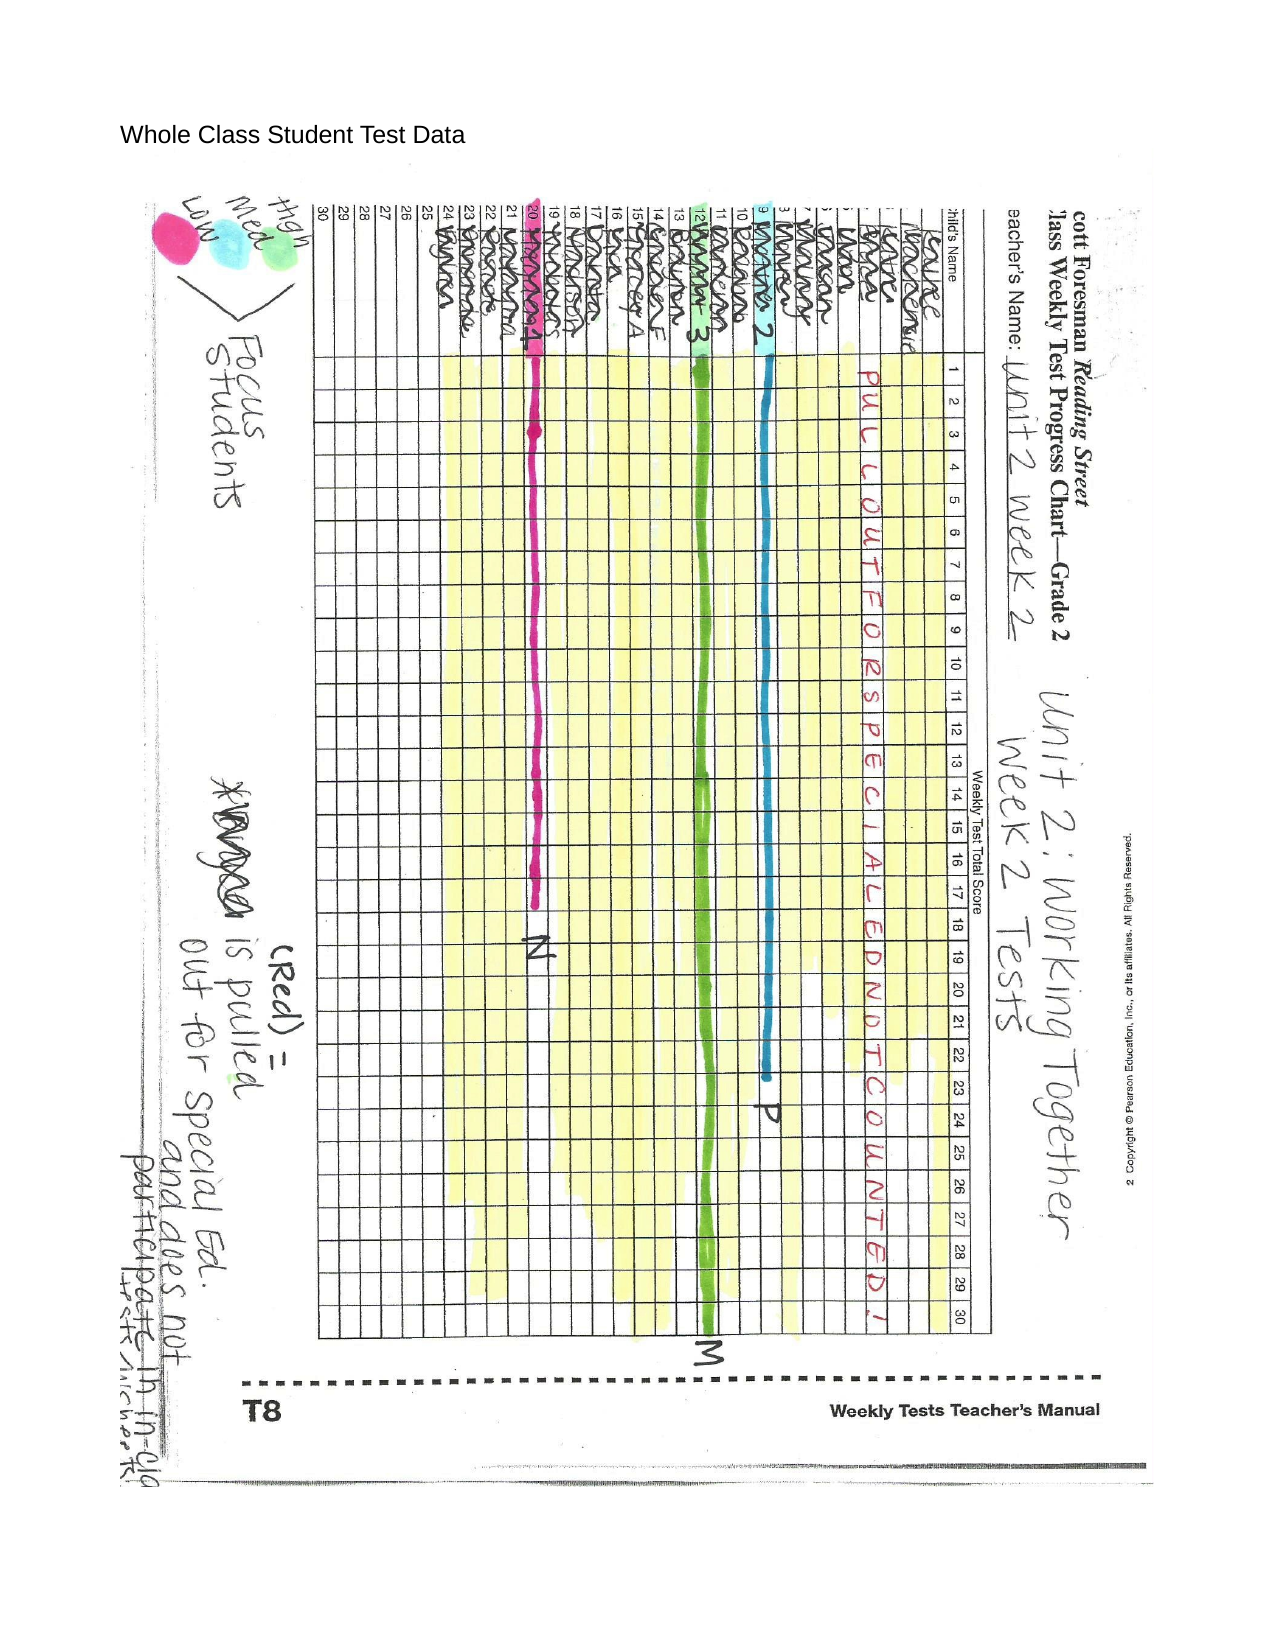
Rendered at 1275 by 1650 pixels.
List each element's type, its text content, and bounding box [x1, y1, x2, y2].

picture [120, 148, 1154, 1487]
text Whole Class Student Test Data [120, 120, 1155, 149]
